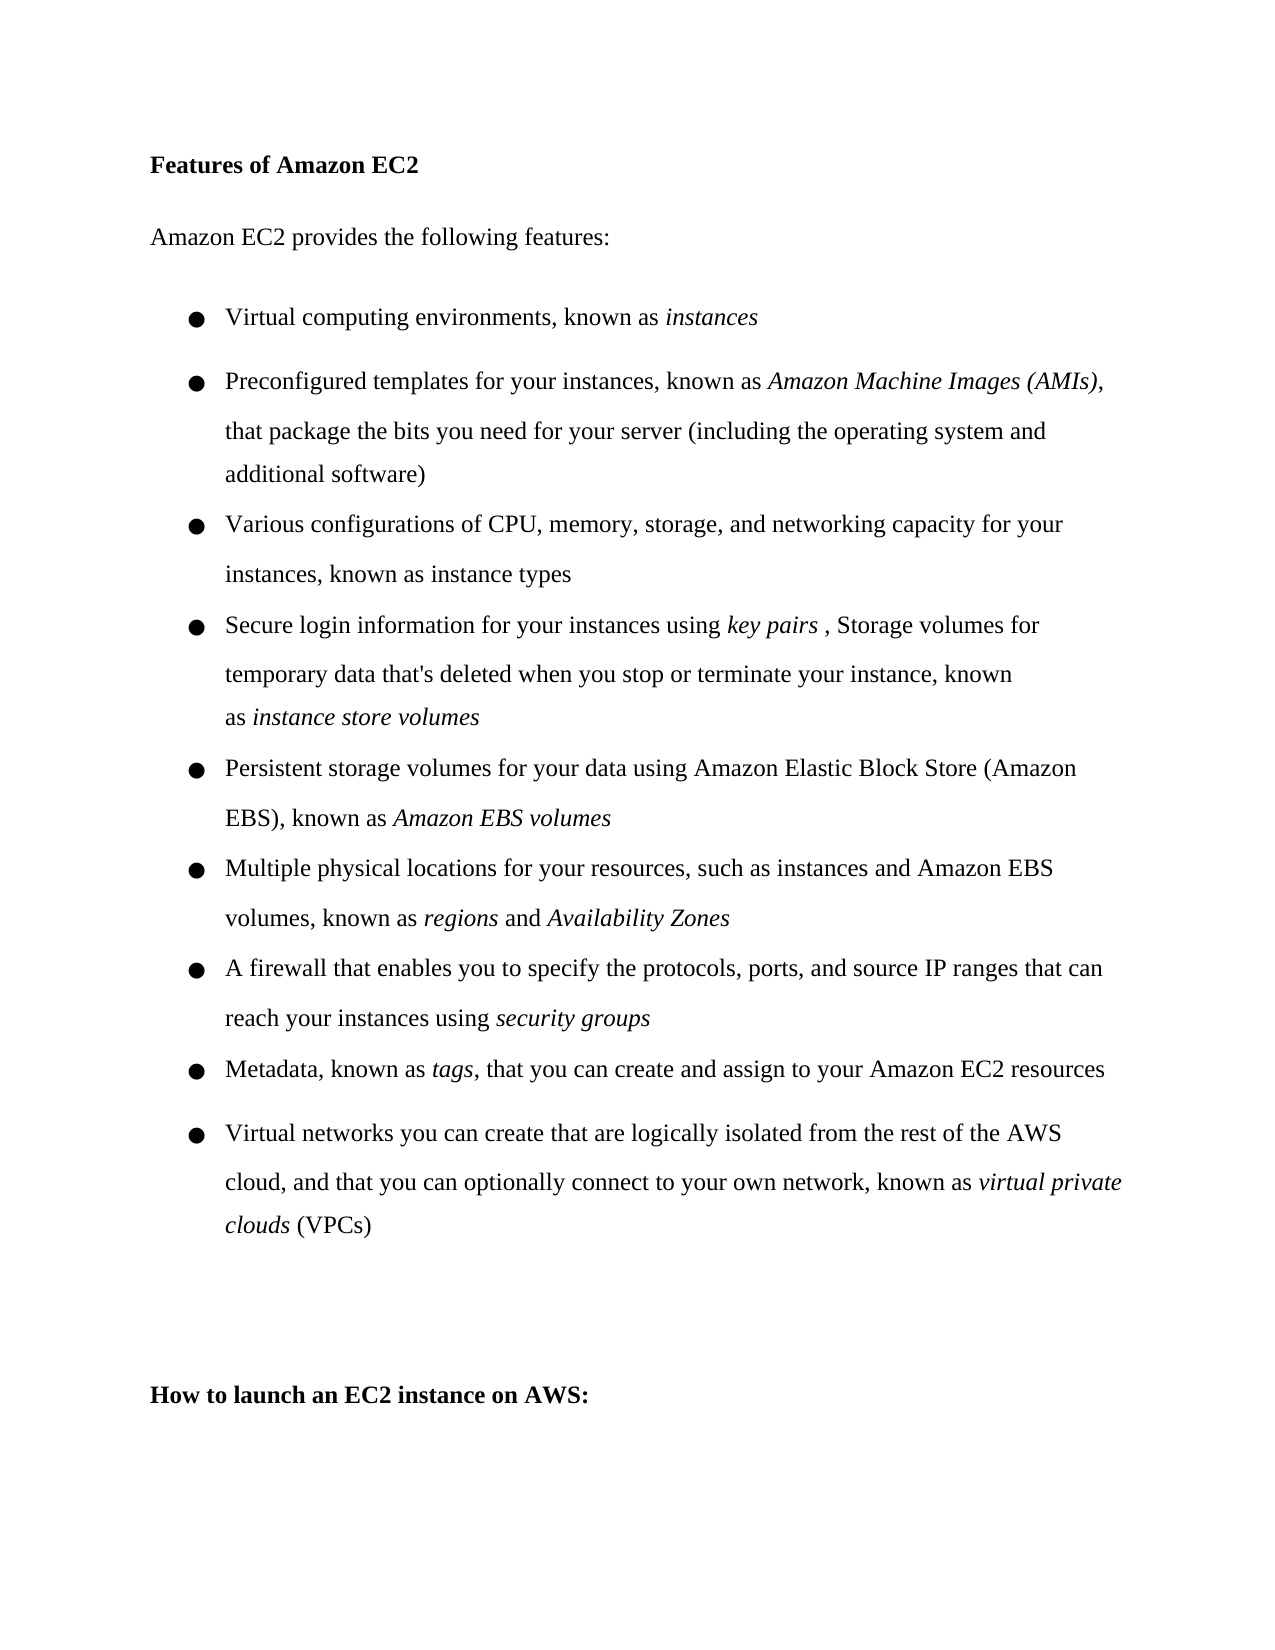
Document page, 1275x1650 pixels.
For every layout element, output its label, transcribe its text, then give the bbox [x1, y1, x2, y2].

list Virtual networks you can create that are logically isolated from the rest of the AWS cloud, and that you can optionally connect to your own network, known as virtual private clouds (VPCs) [187, 1110, 1125, 1239]
list Virtual computing environments, known as instances [187, 294, 1125, 337]
list Secure login information for your instances using key pairs , Storage volumes for temporary data that's deleted when you stop or terminate your instance, known as instance store volumes [187, 602, 1125, 731]
text How to launch an EC2 instance on AWS: [150, 1380, 1125, 1409]
list A firewall that enables you to specify the protocols, ports, and source IP ranges that can reach your instances using security groups [187, 946, 1125, 1032]
list Preconfigured templates for your instances, known as Amazon Machine Images (AMIs), that package the bits you need for your server (including the operating system and additional software) [187, 359, 1125, 488]
list Metadata, known as tags, that you can create and assign to your Amazon EC2 resources [187, 1046, 1125, 1089]
list Various configurations of CPU, memory, storage, and networking capacity for your instances, known as instance types [187, 502, 1125, 588]
list Multiple physical locations for your resources, such as instances and Amazon EBS volumes, known as regions and Availability Zones [187, 846, 1125, 932]
text Features of Amazon EC2 [150, 150, 1125, 179]
list Persistent storage volumes for your data using Amazon Elastic Block Store (Amazon EBS), known as Amazon EBS volumes [187, 746, 1125, 831]
text Amazon EC2 provides the following features: [150, 222, 1125, 251]
